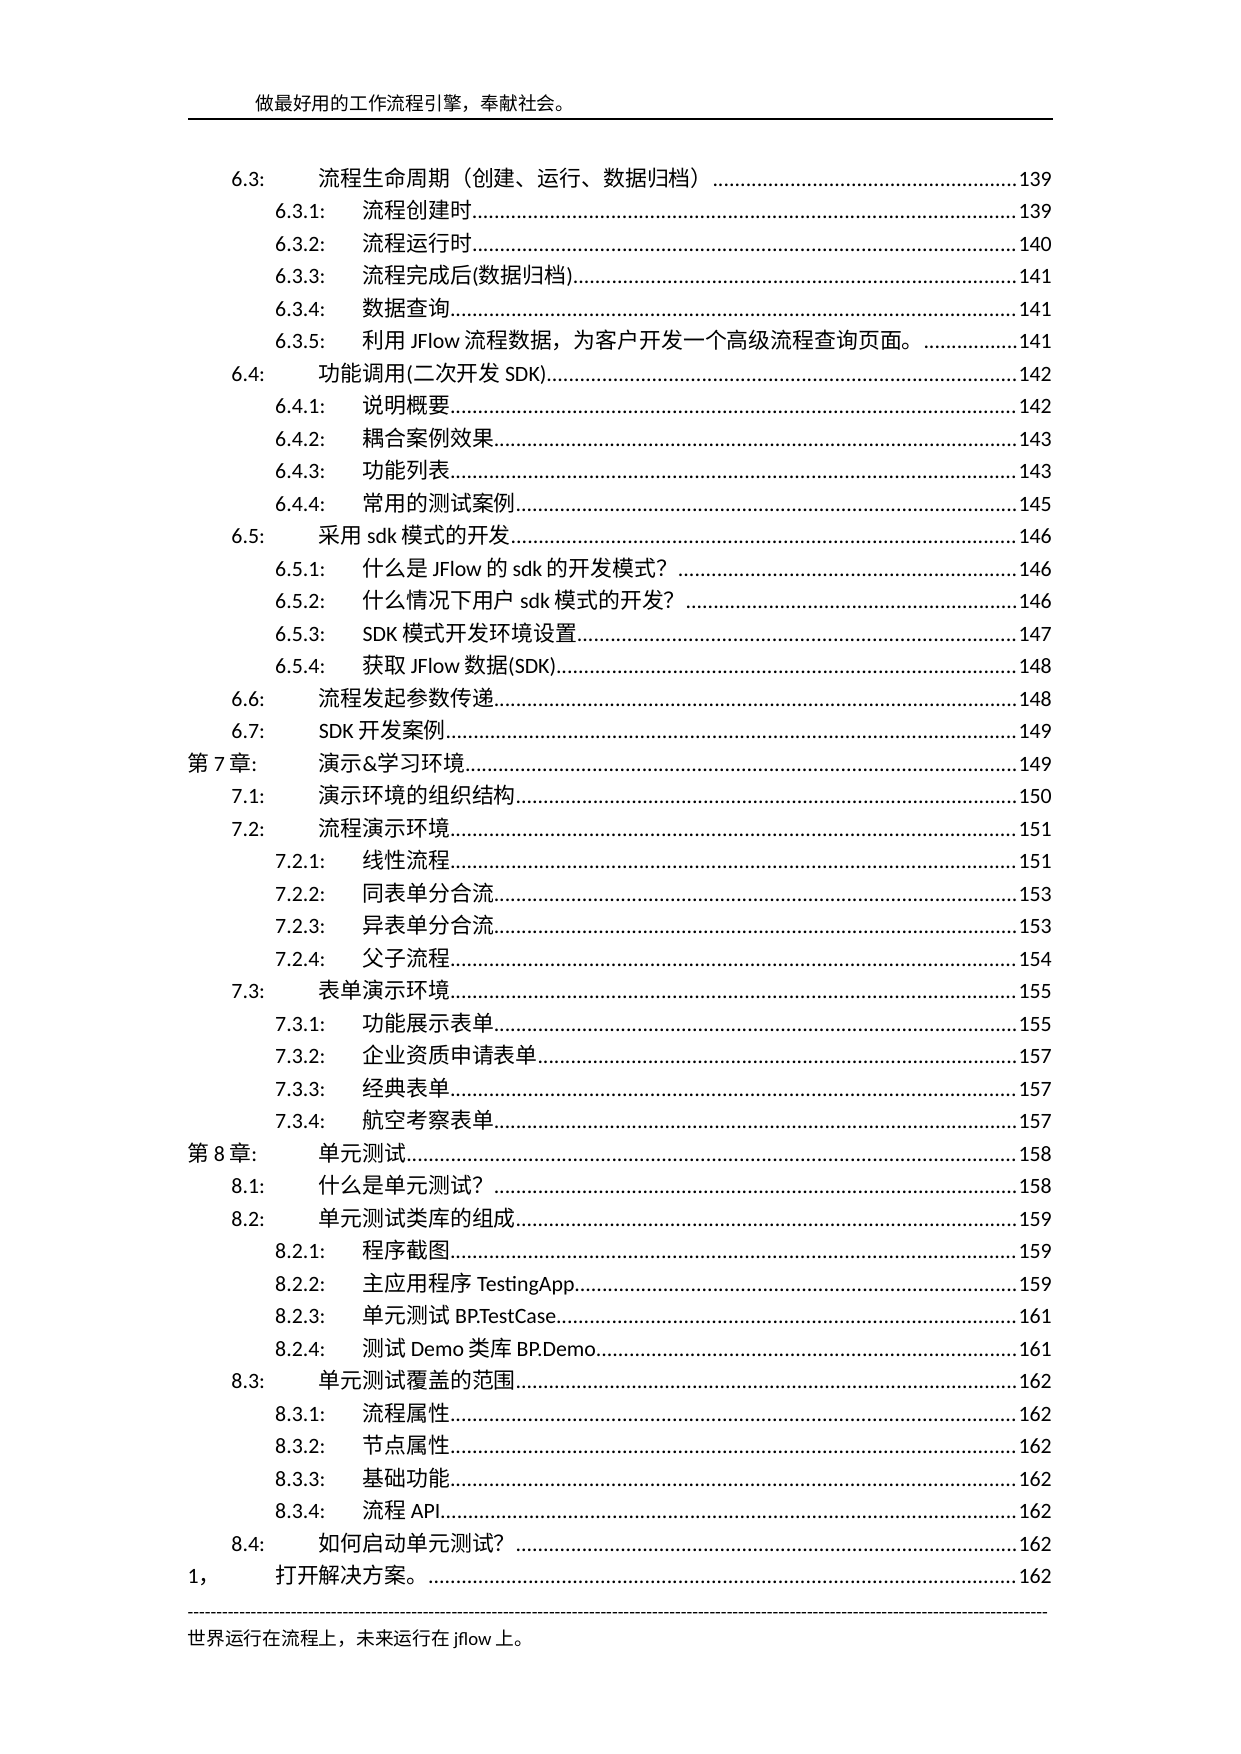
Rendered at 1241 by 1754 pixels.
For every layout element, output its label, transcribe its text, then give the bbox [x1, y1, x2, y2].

text 8.3: 单元测试覆盖的范围 162 [231, 1363, 1053, 1395]
text 6.5: 采用sdk模式的开发 146 [231, 518, 1053, 550]
text 第7章: 演示&学习环境 149 [187, 745, 1053, 778]
text 6.5.2: 什么情况下用户sdk模式的开发？ 146 [275, 583, 1053, 615]
text 6.3.2: 流程运行时. 140 [275, 225, 1053, 258]
text 7.3.2: 企业资质申请表单 157 [275, 1038, 1053, 1070]
text 7.1: 演示环境的组织结构 150 [231, 778, 1053, 810]
text 8.4: 如何启动单元测试？ 162 [231, 1525, 1053, 1558]
text 7.3: 表单演示环境 155 [231, 973, 1053, 1005]
text 7.2.1: 线性流程 151 [275, 843, 1053, 875]
text 8.2: 单元测试类库的组成 159 [231, 1200, 1053, 1233]
text 6.6: 流程发起参数传递 148 [231, 680, 1053, 713]
text 8.3.2: 节点属性 162 [275, 1428, 1053, 1460]
text 第8章: 单元测试 158 [187, 1135, 1053, 1168]
text 8.2.2: 主应用程序 TestingApp 159 [275, 1265, 1053, 1298]
text 8.2.3: 单元测试 BP.TestCase 161 [275, 1298, 1053, 1330]
text 6.4.3: 功能列表 143 [275, 453, 1053, 485]
text 6.7: SDK开发案例 149 [231, 713, 1053, 745]
text 6.4.2: 耦合案例效果 143 [275, 420, 1053, 453]
text 7.2.2: 同表单分合流 153 [275, 875, 1053, 908]
text 6.3.5: 利用JFlow流程数据，为客户开发一个高级流程查询页面。 141 [275, 323, 1053, 355]
text 6.5.1: 什么是JFlow的sdk的开发模式？ 146 [275, 550, 1053, 583]
text 7.3.3: 经典表单 157 [275, 1070, 1053, 1103]
text 8.2.1: 程序截图 159 [275, 1233, 1053, 1265]
text 6.3.4: 数据查询 141 [275, 290, 1053, 323]
text 6.4.4: 常用的测试案例 145 [275, 485, 1053, 518]
text 6.4: 功能调用(二次开发SDK) 142 [231, 355, 1053, 388]
text 1， 打开解决方案。 162 [187, 1558, 1053, 1590]
text 6.3.1: 流程创建时 139 [275, 193, 1053, 225]
text 7.2.3: 异表单分合流 153 [275, 908, 1053, 940]
text 7.2.4: 父子流程 154 [275, 940, 1053, 973]
text 8.3.1: 流程属性 162 [275, 1395, 1053, 1428]
text 6.5.3: SDK模式开发环境设置 147 [275, 615, 1053, 648]
text 6.4.1: 说明概要 142 [275, 388, 1053, 420]
text 7.3.1: 功能展示表单 155 [275, 1005, 1053, 1038]
text 8.1: 什么是单元测试？ 158 [231, 1168, 1053, 1200]
text 8.3.3: 基础功能 162 [275, 1460, 1053, 1493]
text 7.3.4: 航空考察表单 157 [275, 1103, 1053, 1135]
text 7.2: 流程演示环境 151 [231, 810, 1053, 843]
text 6.3.3: 流程完成后(数据归档). 141 [275, 258, 1053, 290]
text 6.3: 流程生命周期（创建、运行、数据归档） 139 [231, 160, 1053, 193]
text 8.2.4: 测试Demo类库BP.Demo 161 [275, 1330, 1053, 1363]
text 8.3.4: 流程API 162 [275, 1493, 1053, 1525]
text 6.5.4: 获取JFlow数据(SDK) 148 [275, 648, 1053, 680]
